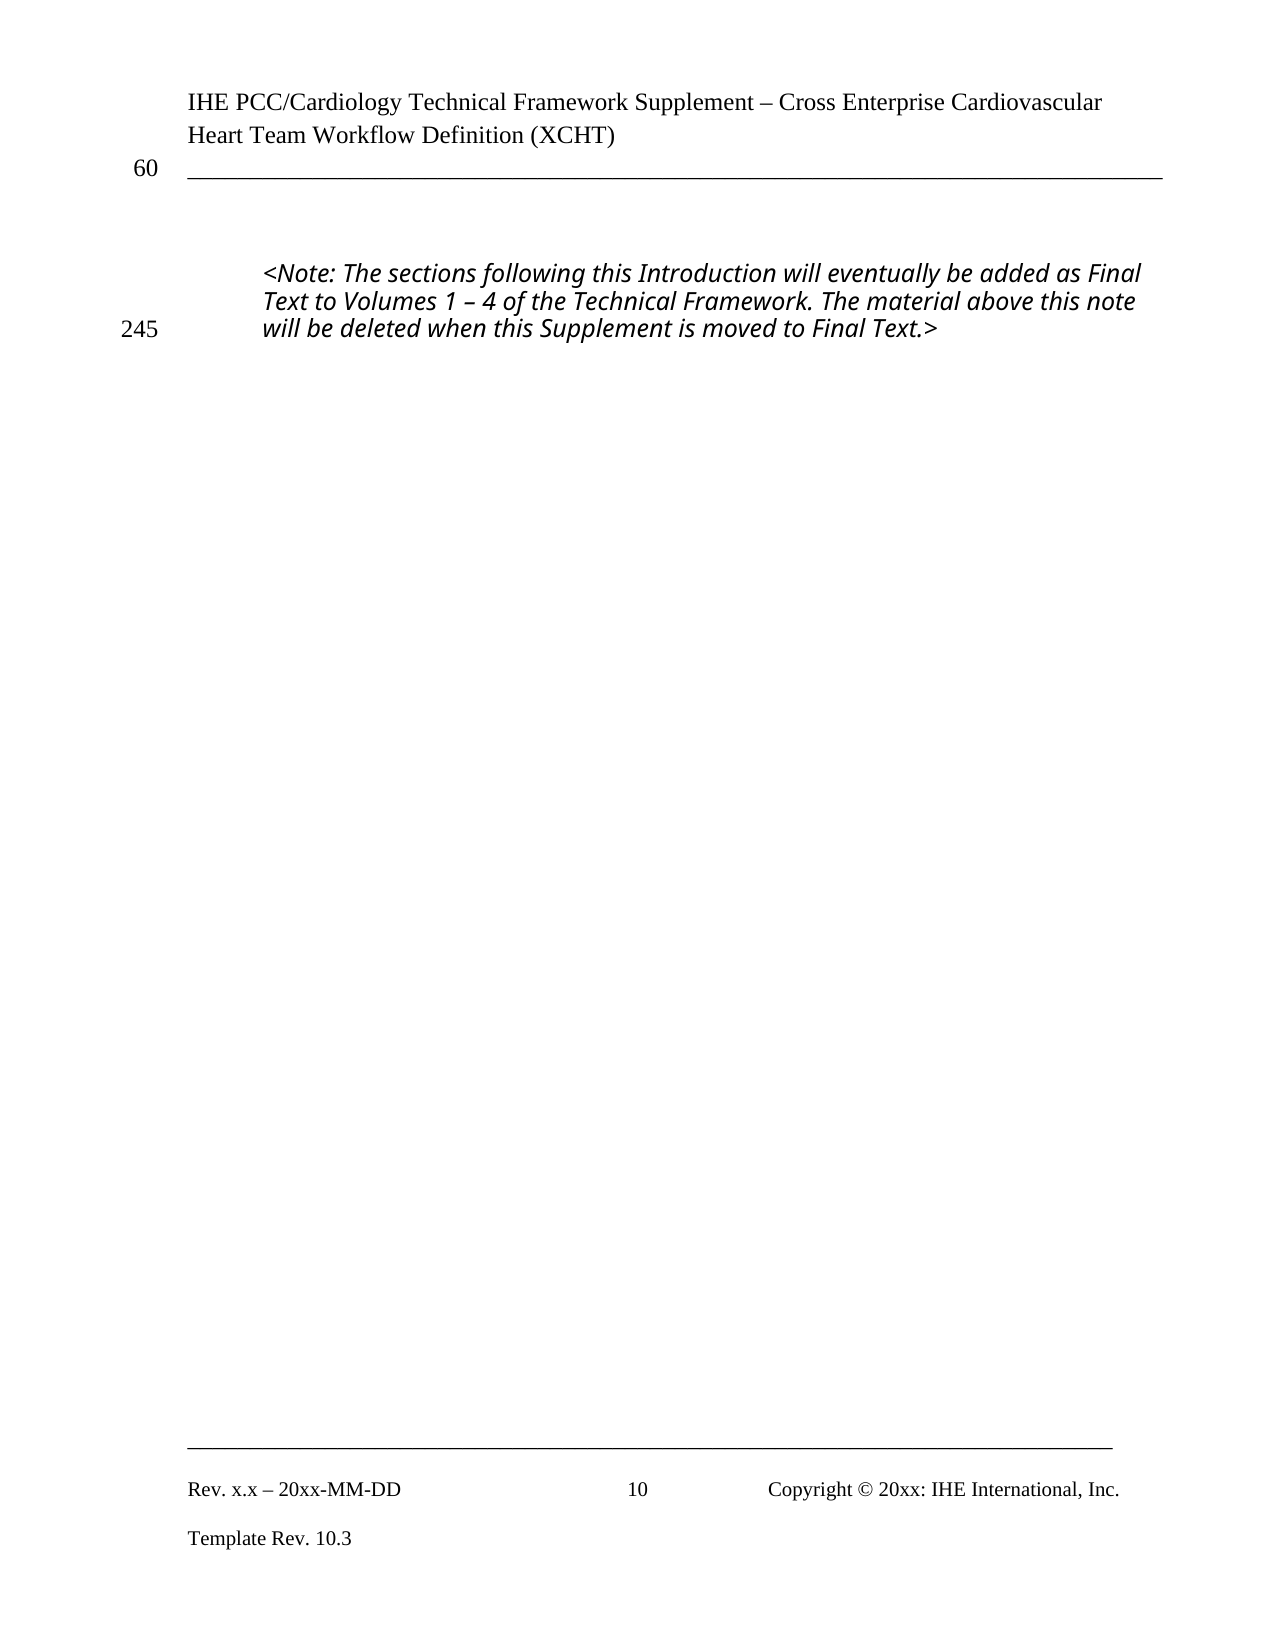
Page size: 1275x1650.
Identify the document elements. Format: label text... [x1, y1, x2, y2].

text <Note: The sections following this Introduction will eventually be added as Final Text to Volumes 1 – 4 of the Technical Framework. The material above this note will be deleted when this Supplement is moved to Final Text.> [262, 261, 1162, 342]
